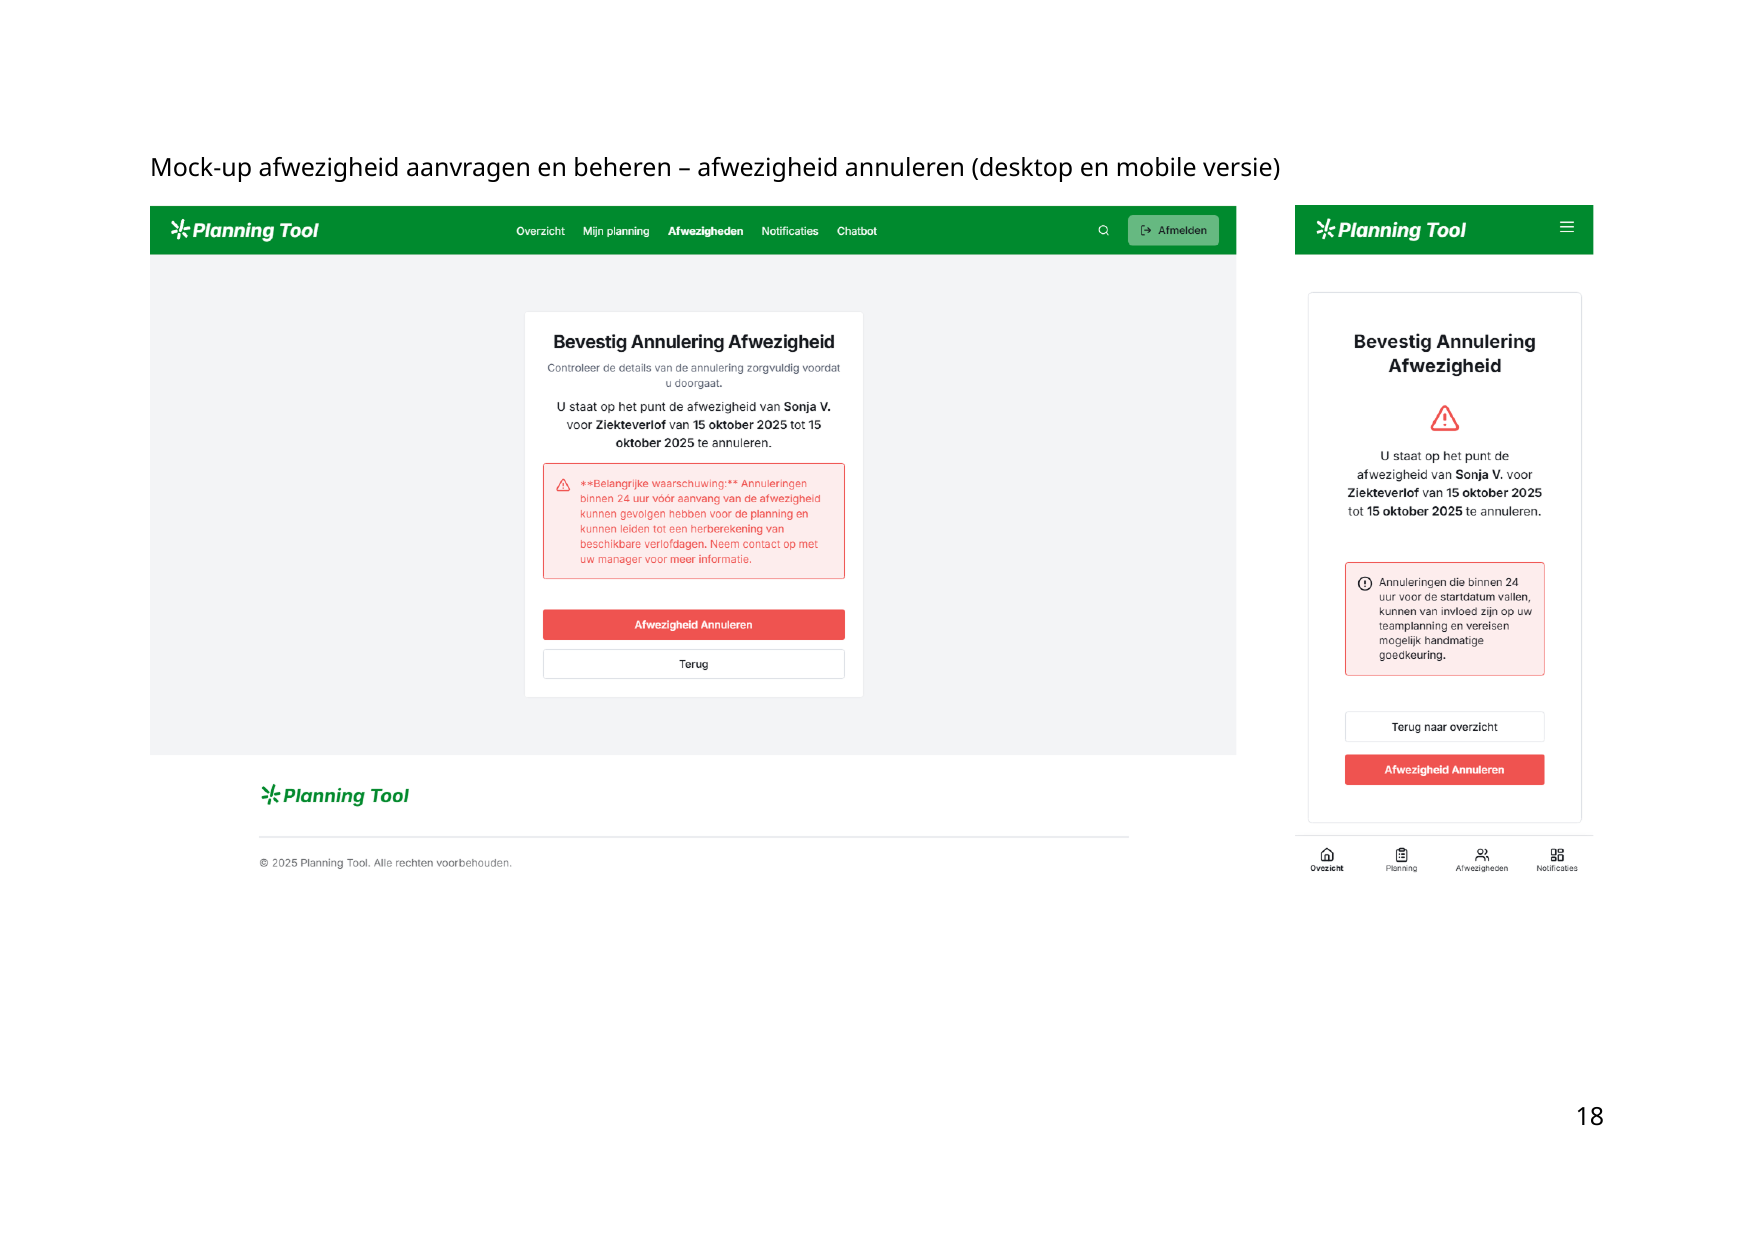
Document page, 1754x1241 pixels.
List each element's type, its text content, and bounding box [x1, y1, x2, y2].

picture [1295, 205, 1594, 885]
picture [150, 205, 1237, 885]
text Mock-up afwezigheid aanvragen en beheren – afwezigheid annuleren (desktop en mobile versie) [150, 150, 1604, 184]
